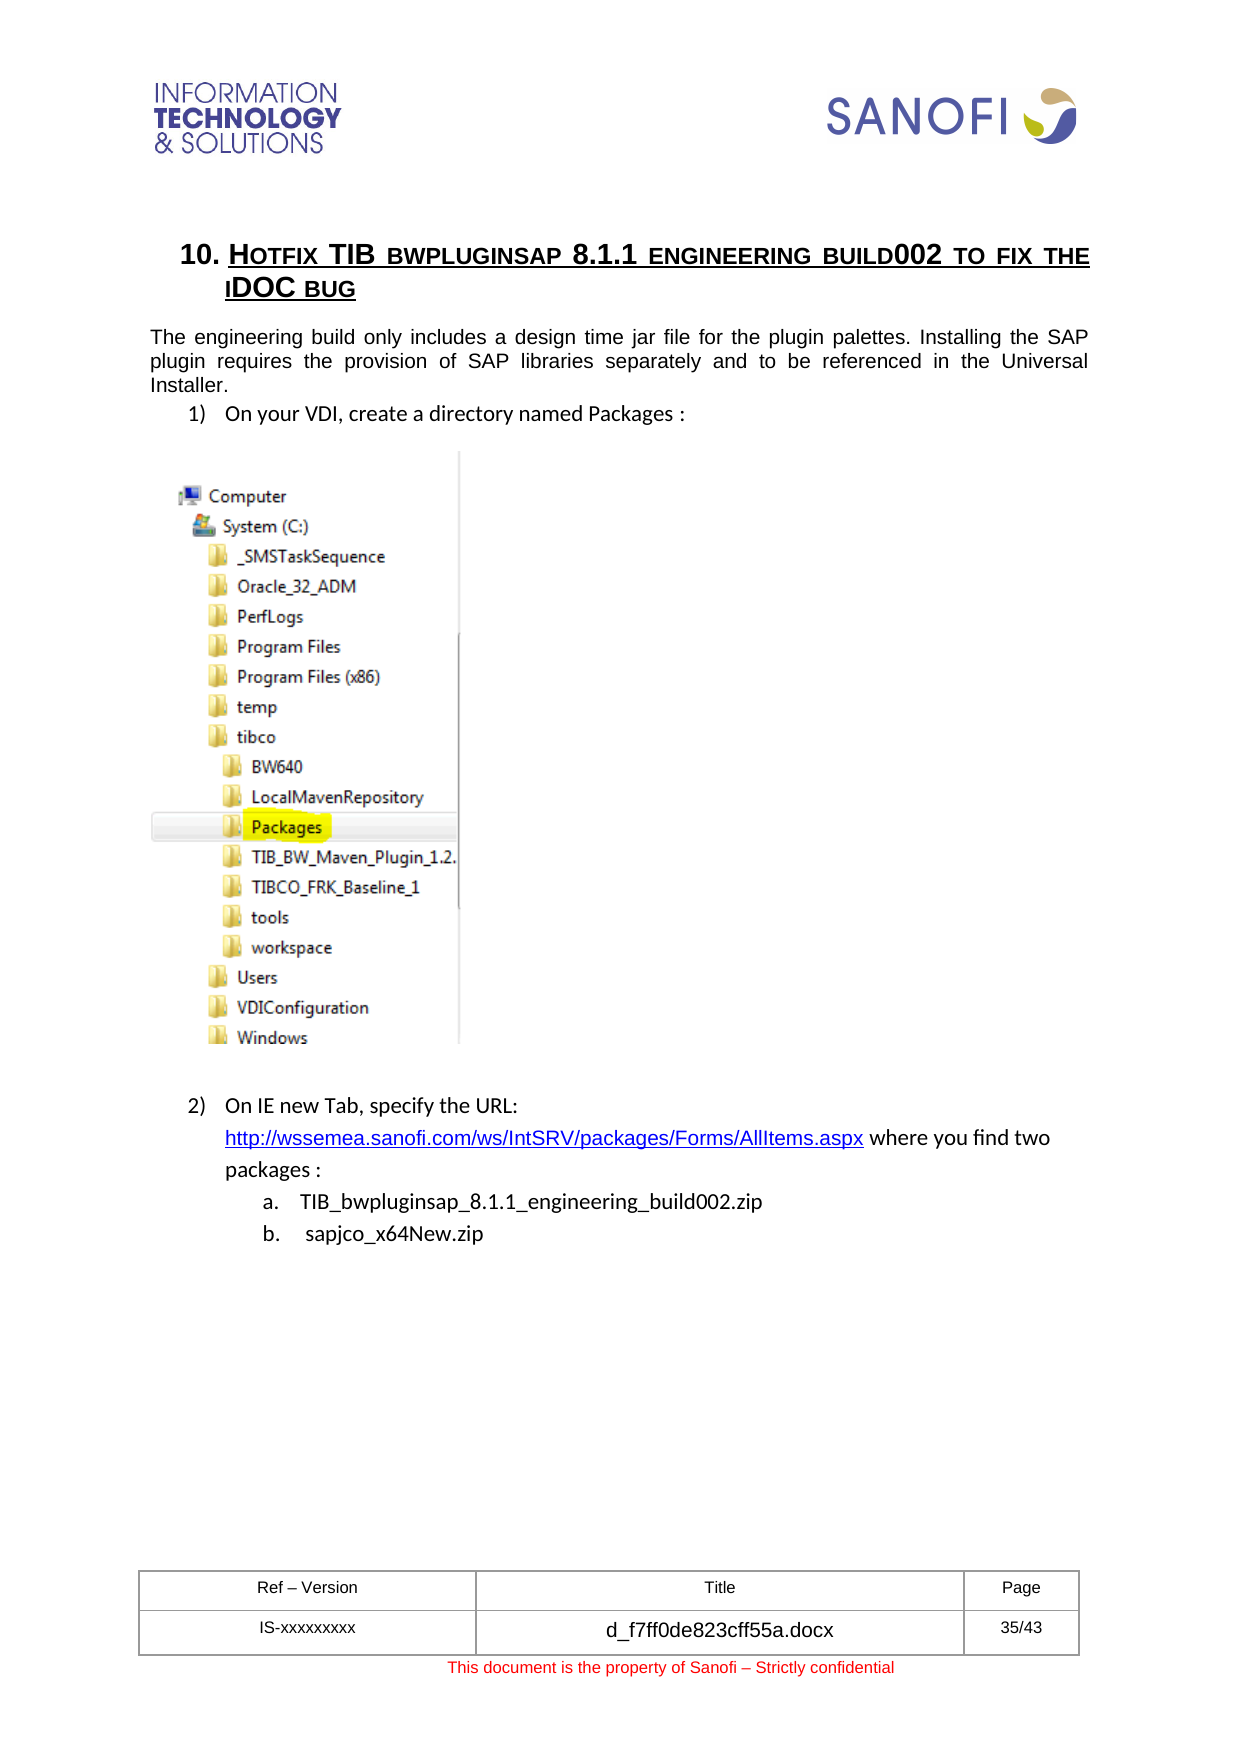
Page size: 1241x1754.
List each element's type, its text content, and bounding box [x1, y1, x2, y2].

list On IE new Tab, specify the URL: http://wssemea.sanofi.com/ws/IntSRV/packages/Forms/AllItems.aspx where you find two packages : [187, 1091, 1090, 1183]
list sapjco_x64New.zip [262, 1219, 1090, 1247]
subtitle Hotfix TIB bwpluginsap 8.1.1 engineering build002 to fix the iDOC bug [179, 237, 1090, 304]
picture [150, 451, 461, 1044]
text The engineering build only includes a design time jar file for the plugin palettes. Installing the SAP plugin requires the provision of SAP libraries separately and to be referenced in the Universal Installer. [150, 325, 1090, 397]
list On your VDI, create a directory named Packages : [187, 399, 1090, 427]
picture [150, 75, 344, 161]
picture [827, 88, 1077, 144]
list TIB_bwpluginsap_8.1.1_engineering_build002.zip [262, 1187, 1090, 1215]
